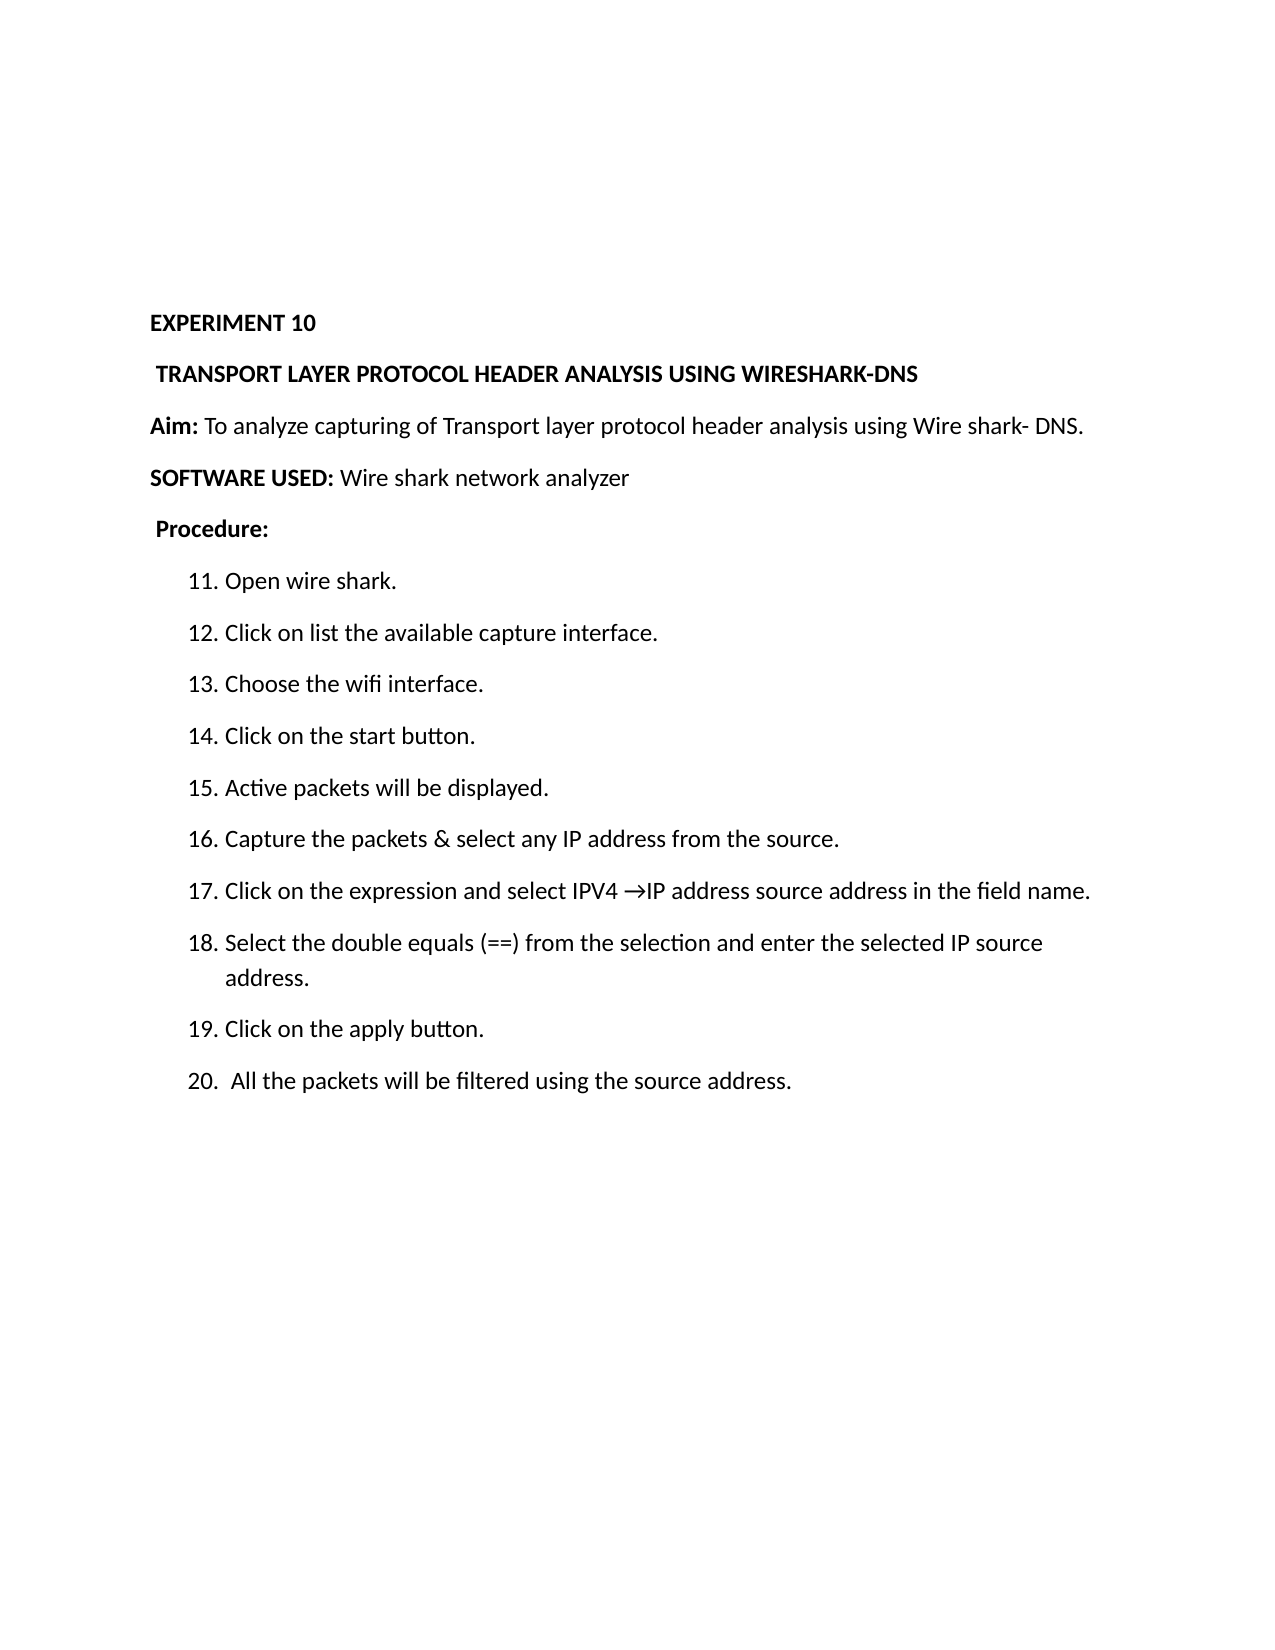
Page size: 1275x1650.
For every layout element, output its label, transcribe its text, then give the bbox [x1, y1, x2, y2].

list Active packets will be displayed. [187, 772, 1125, 802]
list Open wire shark. [187, 565, 1125, 596]
text Procedure: [150, 513, 1125, 544]
list Capture the packets & select any IP address from the source. [187, 823, 1125, 854]
text SOFTWARE USED: Wire shark network analyzer [150, 462, 1125, 492]
list Click on list the available capture interface. [187, 617, 1125, 647]
list Click on the expression and select IPV4 →IP address source address in the field name. [187, 875, 1125, 906]
text EXPERIMENT 10 [150, 307, 1125, 337]
list Choose the wifi interface. [187, 668, 1125, 699]
text TRANSPORT LAYER PROTOCOL HEADER ANALYSIS USING WIRESHARK-DNS [150, 358, 1125, 389]
list Click on the start button. [187, 720, 1125, 751]
list All the packets will be filtered using the source address. [187, 1065, 1125, 1096]
list Click on the apply button. [187, 1013, 1125, 1044]
text Aim: To analyze capturing of Transport layer protocol header analysis using Wire shark- DNS. [150, 410, 1125, 441]
list Select the double equals (==) from the selection and enter the selected IP source address. [187, 927, 1125, 992]
